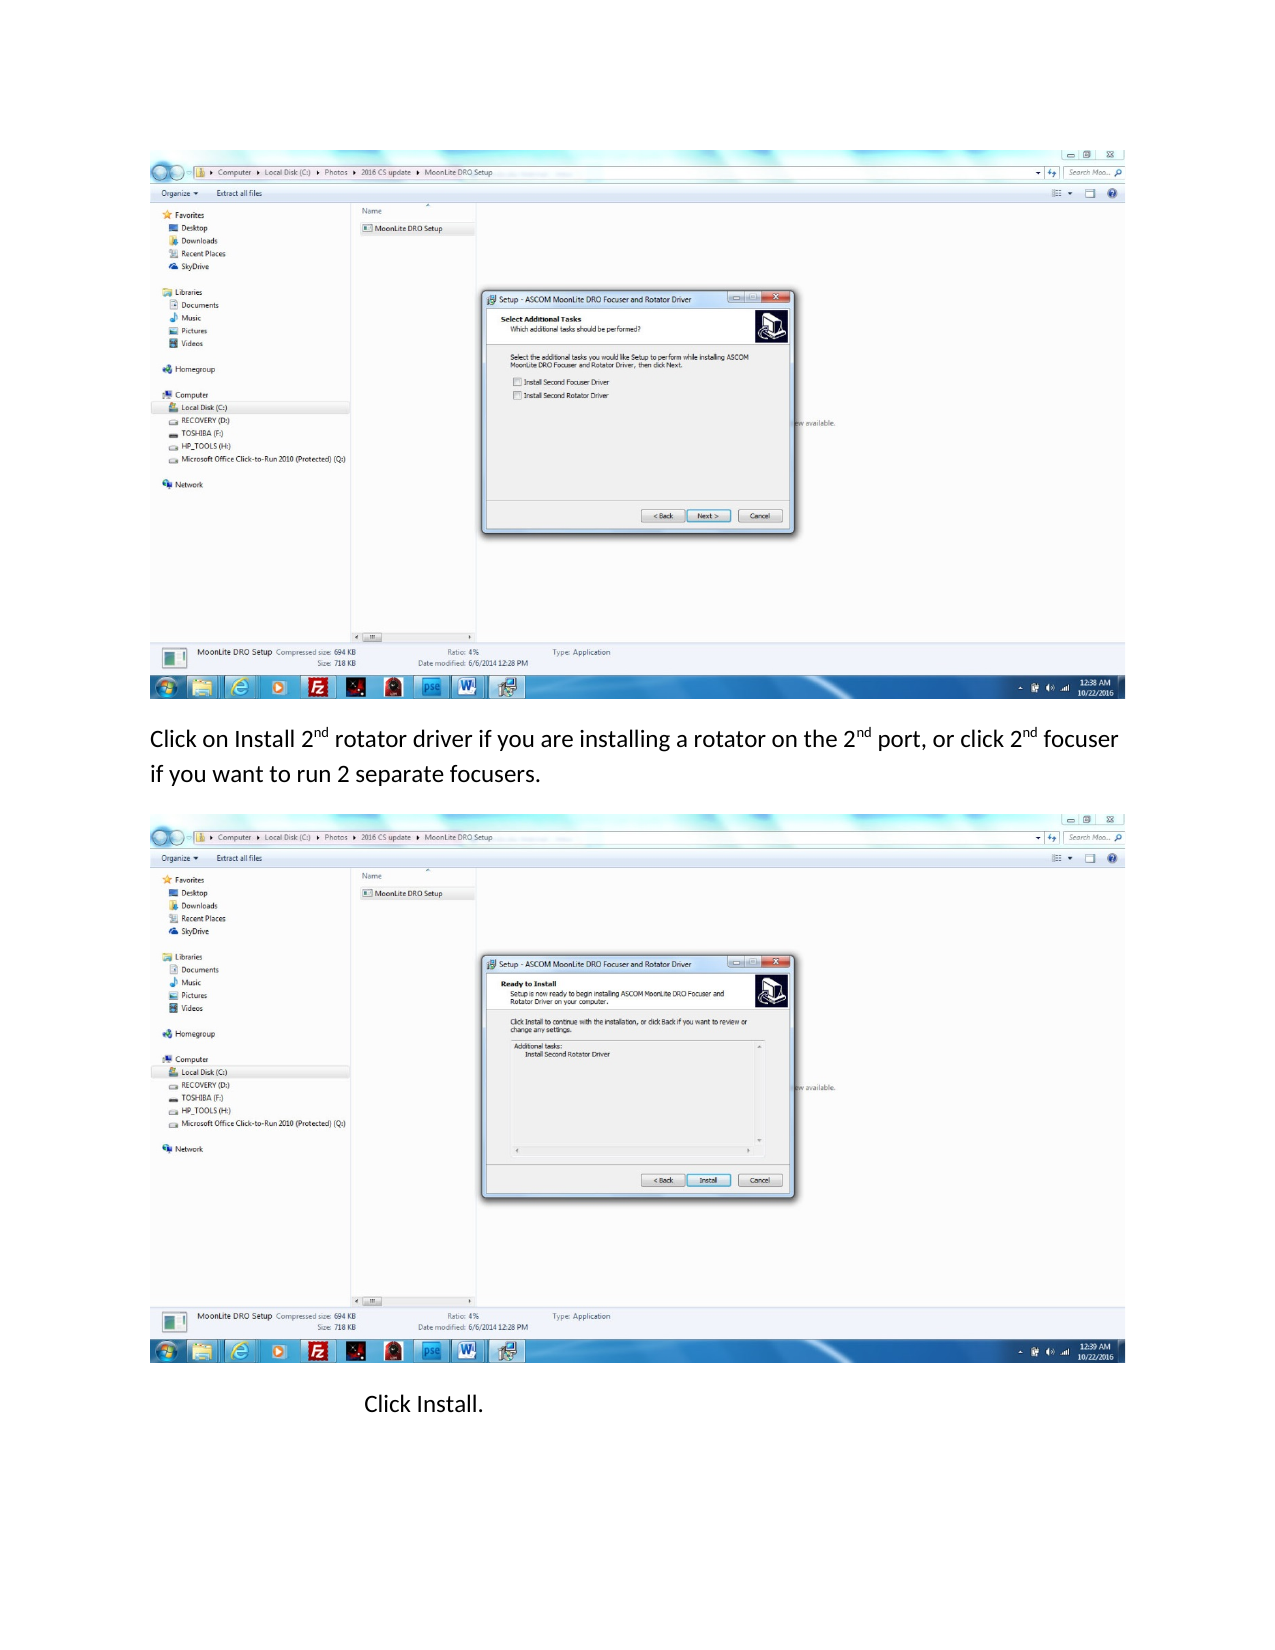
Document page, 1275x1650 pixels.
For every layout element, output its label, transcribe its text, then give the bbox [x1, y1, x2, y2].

picture [150, 150, 1125, 699]
text Click Install. [150, 1388, 1125, 1418]
picture [150, 814, 1125, 1363]
text Click on Install 2nd rotator driver if you are installing a rotator on the 2nd port, or click 2nd focuser if you want to run 2 separate focusers. [150, 723, 1125, 789]
